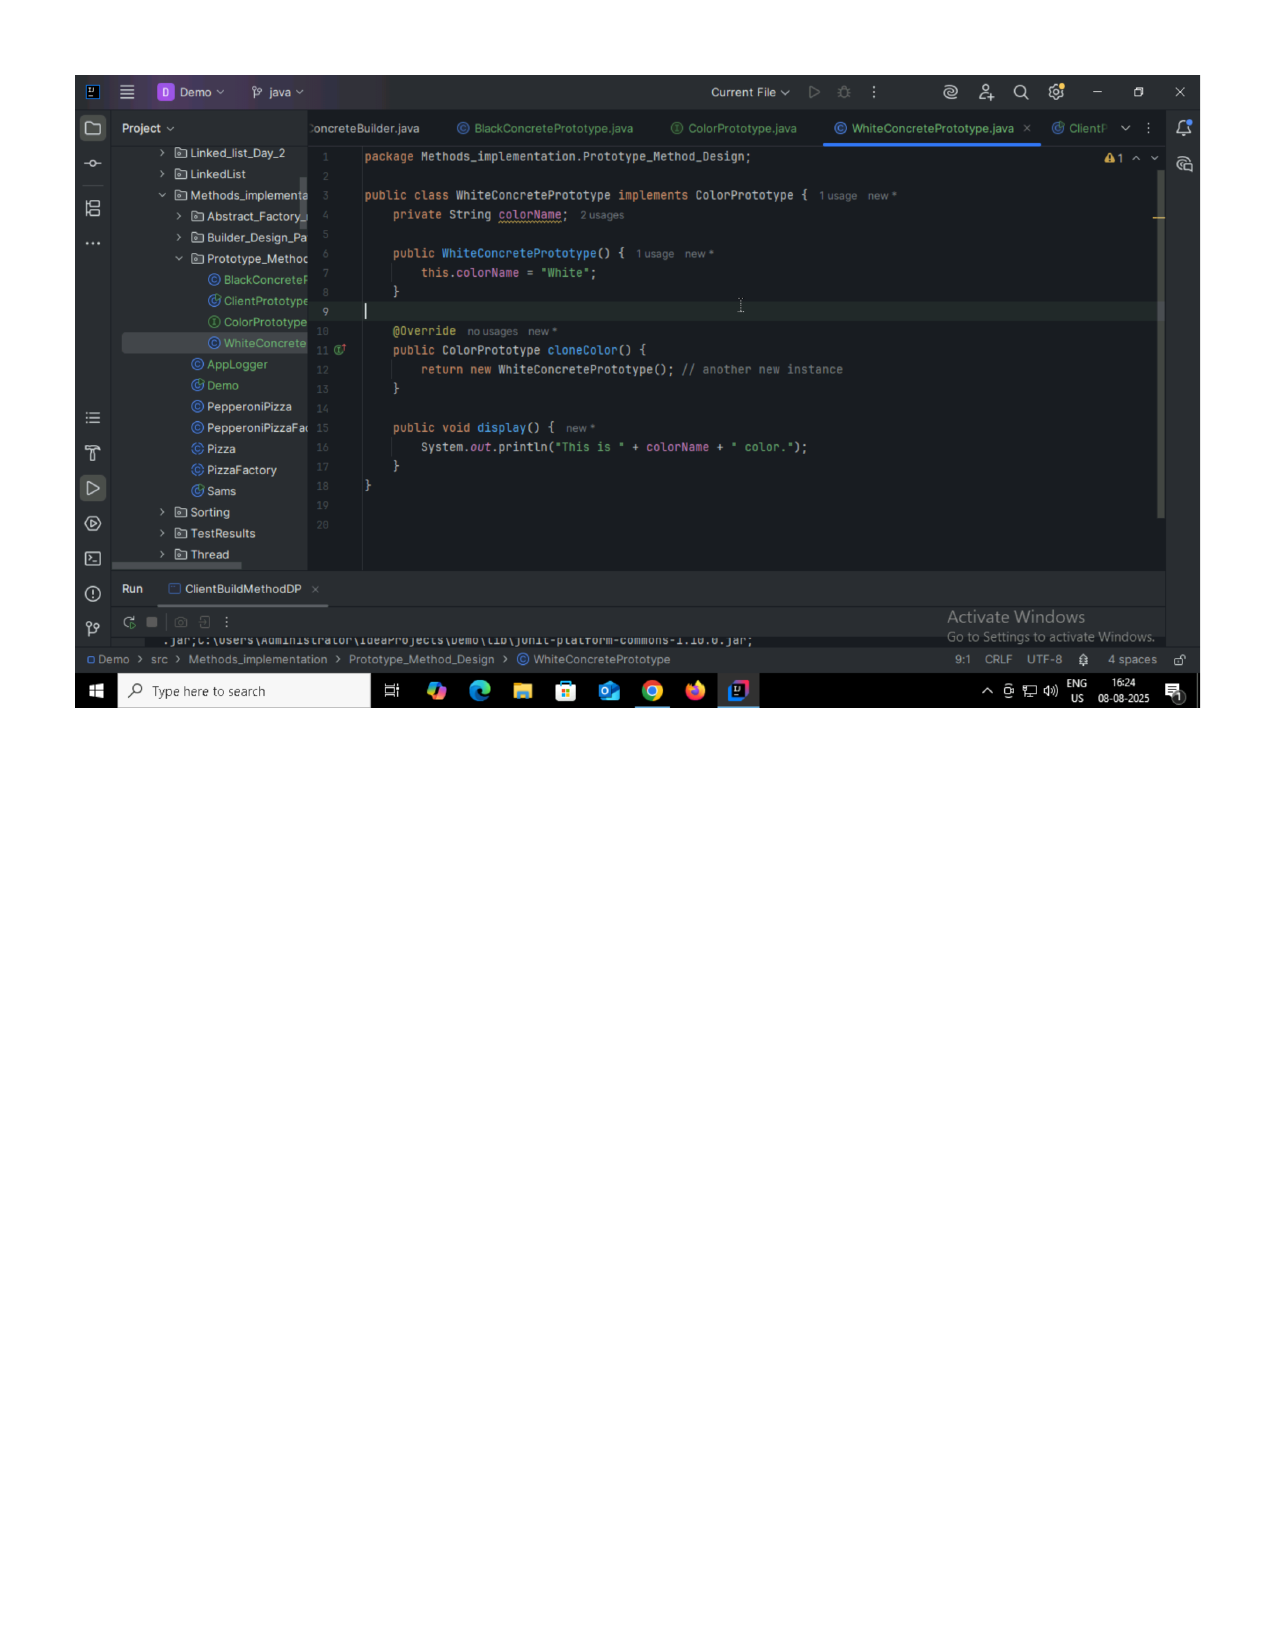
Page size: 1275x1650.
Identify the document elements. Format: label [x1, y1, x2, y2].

picture [75, 75, 1200, 708]
